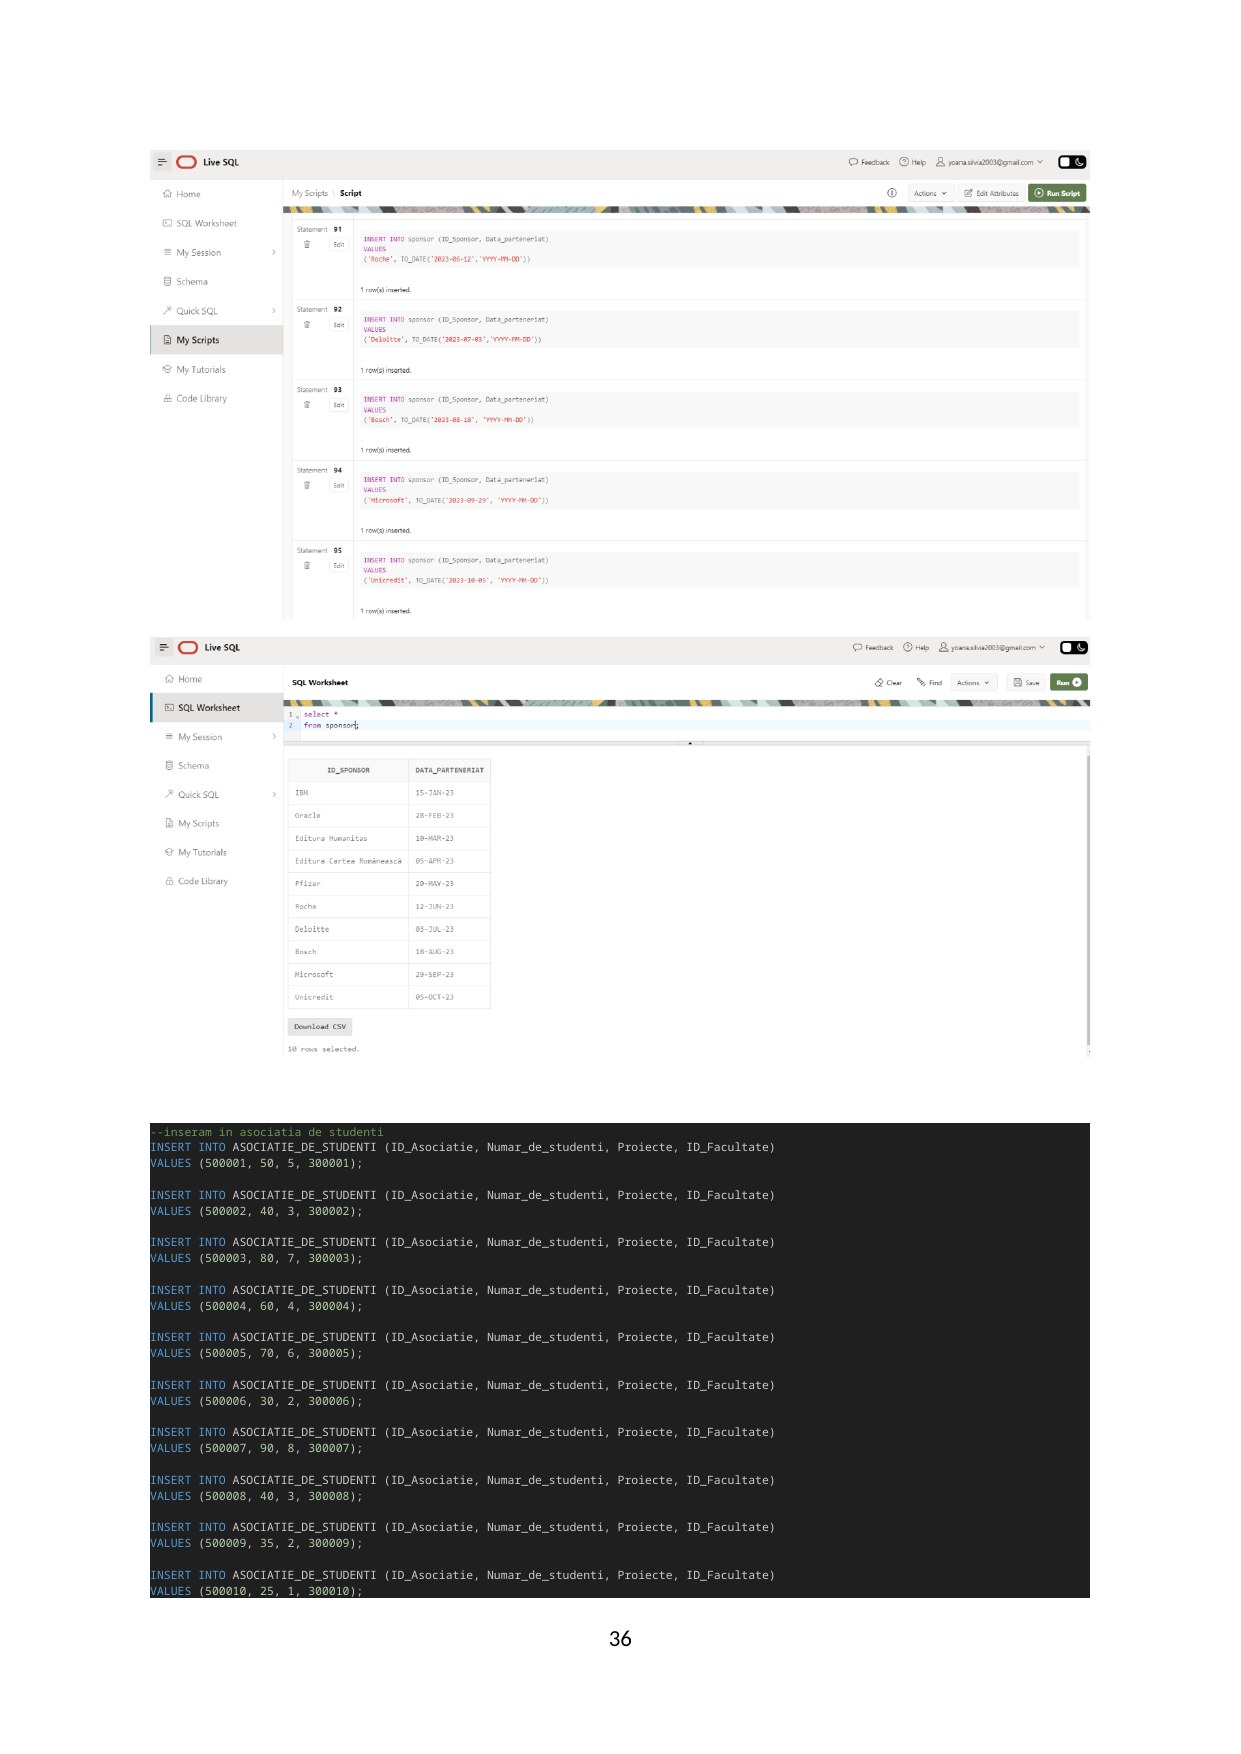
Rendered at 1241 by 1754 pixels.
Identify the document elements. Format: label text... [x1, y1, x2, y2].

text INSERT INTO ASOCIATIE_DE_STUDENTI (ID_Asociatie, Numar_de_studenti, Proiecte, ID_Facultate) [150, 1567, 1090, 1583]
text INSERT INTO ASOCIATIE_DE_STUDENTI (ID_Asociatie, Numar_de_studenti, Proiecte, ID_Facultate) [150, 1282, 1090, 1298]
text VALUES (500009, 35, 2, 300009); [150, 1535, 1090, 1551]
text --inseram in asociatia de studenti [150, 1123, 1090, 1139]
text VALUES (500008, 40, 3, 300008); [150, 1488, 1090, 1503]
text VALUES (500006, 30, 2, 300006); [150, 1393, 1090, 1408]
text INSERT INTO ASOCIATIE_DE_STUDENTI (ID_Asociatie, Numar_de_studenti, Proiecte, ID_Facultate) [150, 1234, 1090, 1250]
picture [150, 150, 1091, 619]
text VALUES (500002, 40, 3, 300002); [150, 1203, 1090, 1218]
text INSERT INTO ASOCIATIE_DE_STUDENTI (ID_Asociatie, Numar_de_studenti, Proiecte, ID_Facultate) [150, 1424, 1090, 1440]
text INSERT INTO ASOCIATIE_DE_STUDENTI (ID_Asociatie, Numar_de_studenti, Proiecte, ID_Facultate) [150, 1329, 1090, 1345]
text INSERT INTO ASOCIATIE_DE_STUDENTI (ID_Asociatie, Numar_de_studenti, Proiecte, ID_Facultate) [150, 1377, 1090, 1393]
text VALUES (500005, 70, 6, 300005); [150, 1345, 1090, 1361]
text INSERT INTO ASOCIATIE_DE_STUDENTI (ID_Asociatie, Numar_de_studenti, Proiecte, ID_Facultate) [150, 1519, 1090, 1535]
picture [150, 637, 1091, 1057]
text VALUES (500004, 60, 4, 300004); [150, 1298, 1090, 1313]
text VALUES (500007, 90, 8, 300007); [150, 1440, 1090, 1456]
text VALUES (500003, 80, 7, 300003); [150, 1250, 1090, 1266]
text INSERT INTO ASOCIATIE_DE_STUDENTI (ID_Asociatie, Numar_de_studenti, Proiecte, ID_Facultate) [150, 1139, 1090, 1155]
text VALUES (500001, 50, 5, 300001); [150, 1155, 1090, 1171]
text INSERT INTO ASOCIATIE_DE_STUDENTI (ID_Asociatie, Numar_de_studenti, Proiecte, ID_Facultate) [150, 1472, 1090, 1488]
text VALUES (500010, 25, 1, 300010); [150, 1583, 1090, 1598]
text INSERT INTO ASOCIATIE_DE_STUDENTI (ID_Asociatie, Numar_de_studenti, Proiecte, ID_Facultate) [150, 1187, 1090, 1203]
